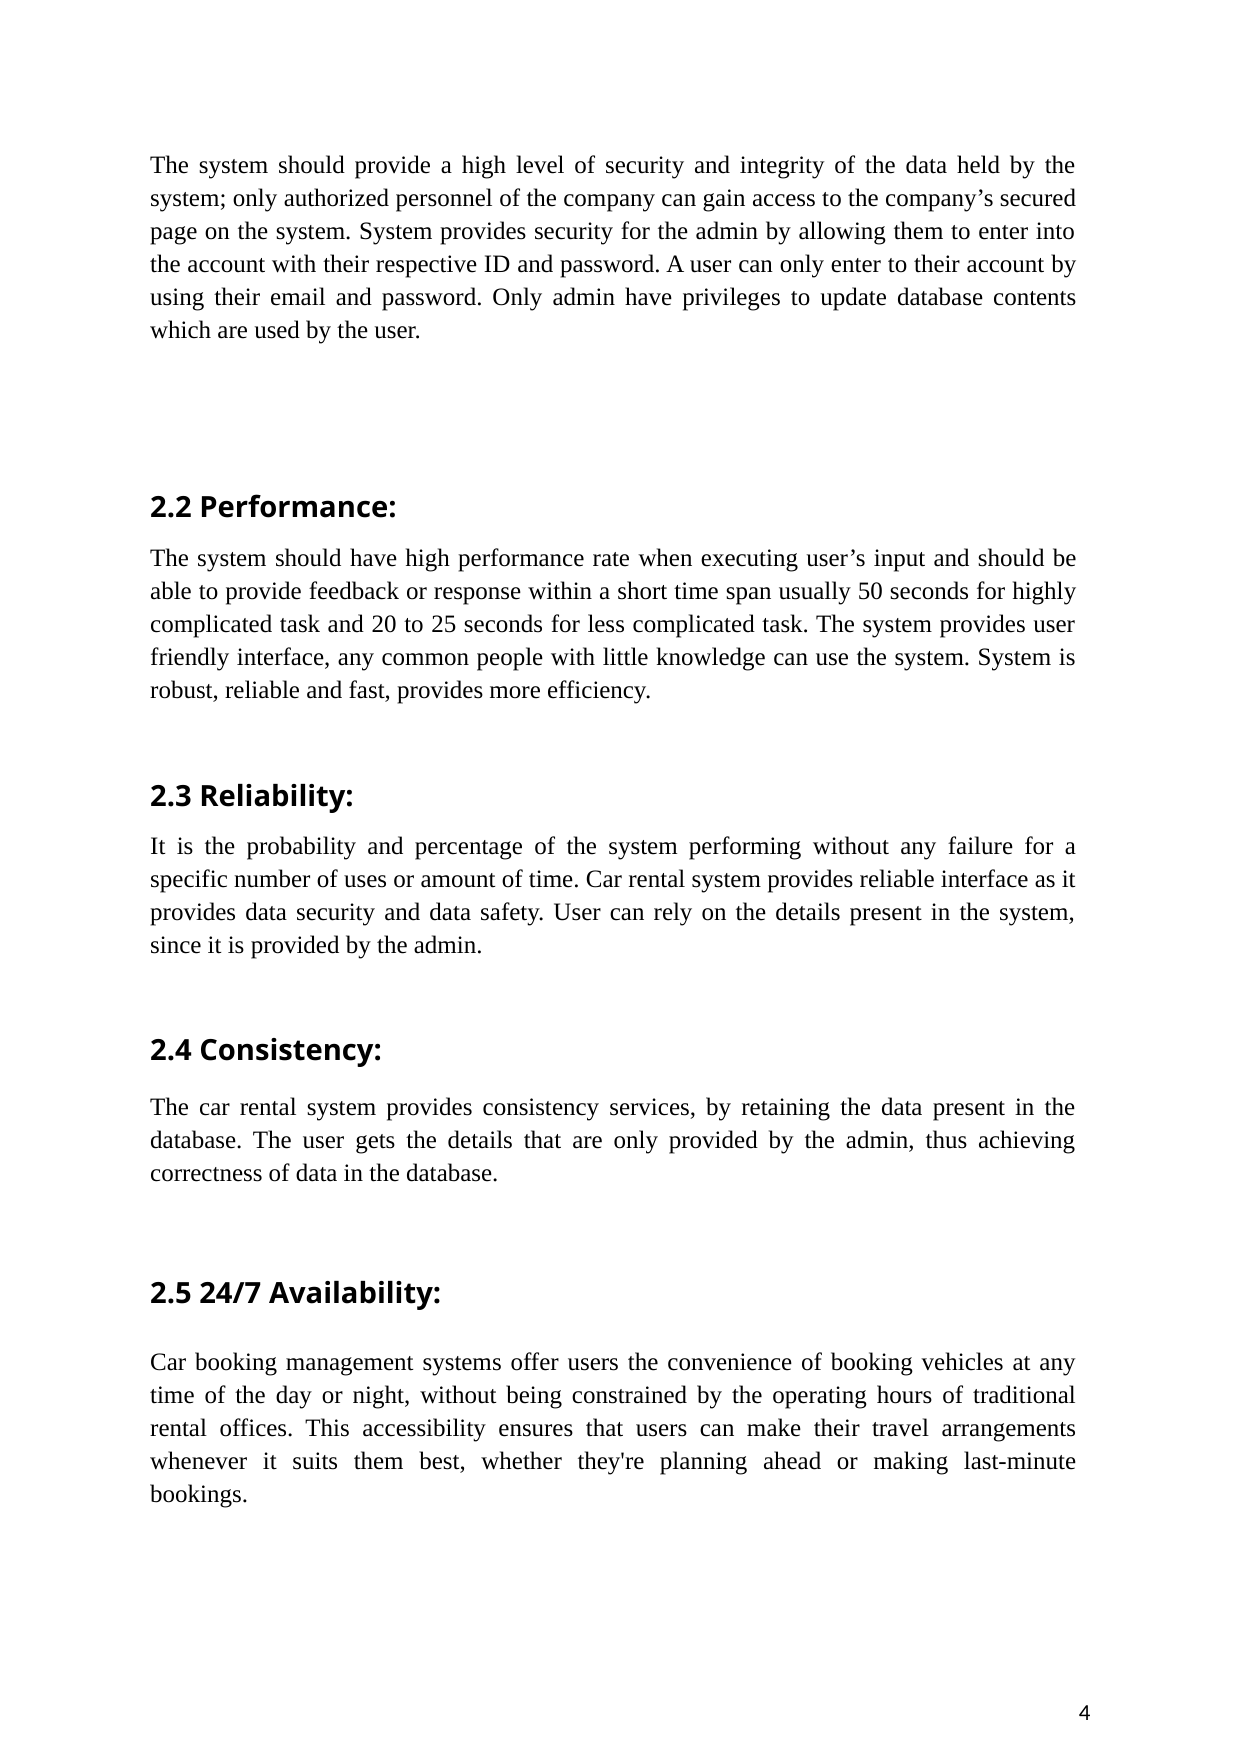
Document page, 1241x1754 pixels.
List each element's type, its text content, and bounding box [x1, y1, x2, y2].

text The system should provide a high level of security and integrity of the data held by the system; only authorized personnel of the company can gain access to the company’s secured page on the system. System provides security for the admin by allowing them to enter into the account with their respective ID and password. A user can only enter to their account by using their email and password. Only admin have privileges to update database contents which are used by the user. [150, 150, 1077, 344]
text The system should have high performance rate when executing user’s input and should be able to provide feedback or response within a short time span usually 50 seconds for highly complicated task and 20 to 25 seconds for less complicated task. The system provides user friendly interface, any common people with little knowledge can use the system. System is robust, reliable and fast, provides more efficiency. [150, 543, 1077, 704]
text Car booking management systems offer users the convenience of booking vehicles at any time of the day or night, without being constrained by the operating hours of traditional rental offices. This accessibility ensures that users can make their travel arrangements whenever it suits them best, whether they're planning ahead or making last-minute bookings. [150, 1347, 1077, 1508]
text 2.5 24/7 Availability: [150, 1273, 1077, 1312]
text 2.3 Reliability: [150, 775, 1090, 814]
text It is the probability and percentage of the system performing without any failure for a specific number of uses or amount of time. Car rental system provides reliable interface as it provides data security and data safety. User can rely on the details present in the system, since it is provided by the admin. [150, 831, 1077, 959]
text 2.2 Performance: [150, 486, 1090, 526]
text The car rental system provides consistency services, by retaining the data present in the database. The user gets the details that are only provided by the admin, thus achieving correctness of data in the database. [150, 1092, 1077, 1187]
text 2.4 Consistency: [150, 1029, 1077, 1069]
